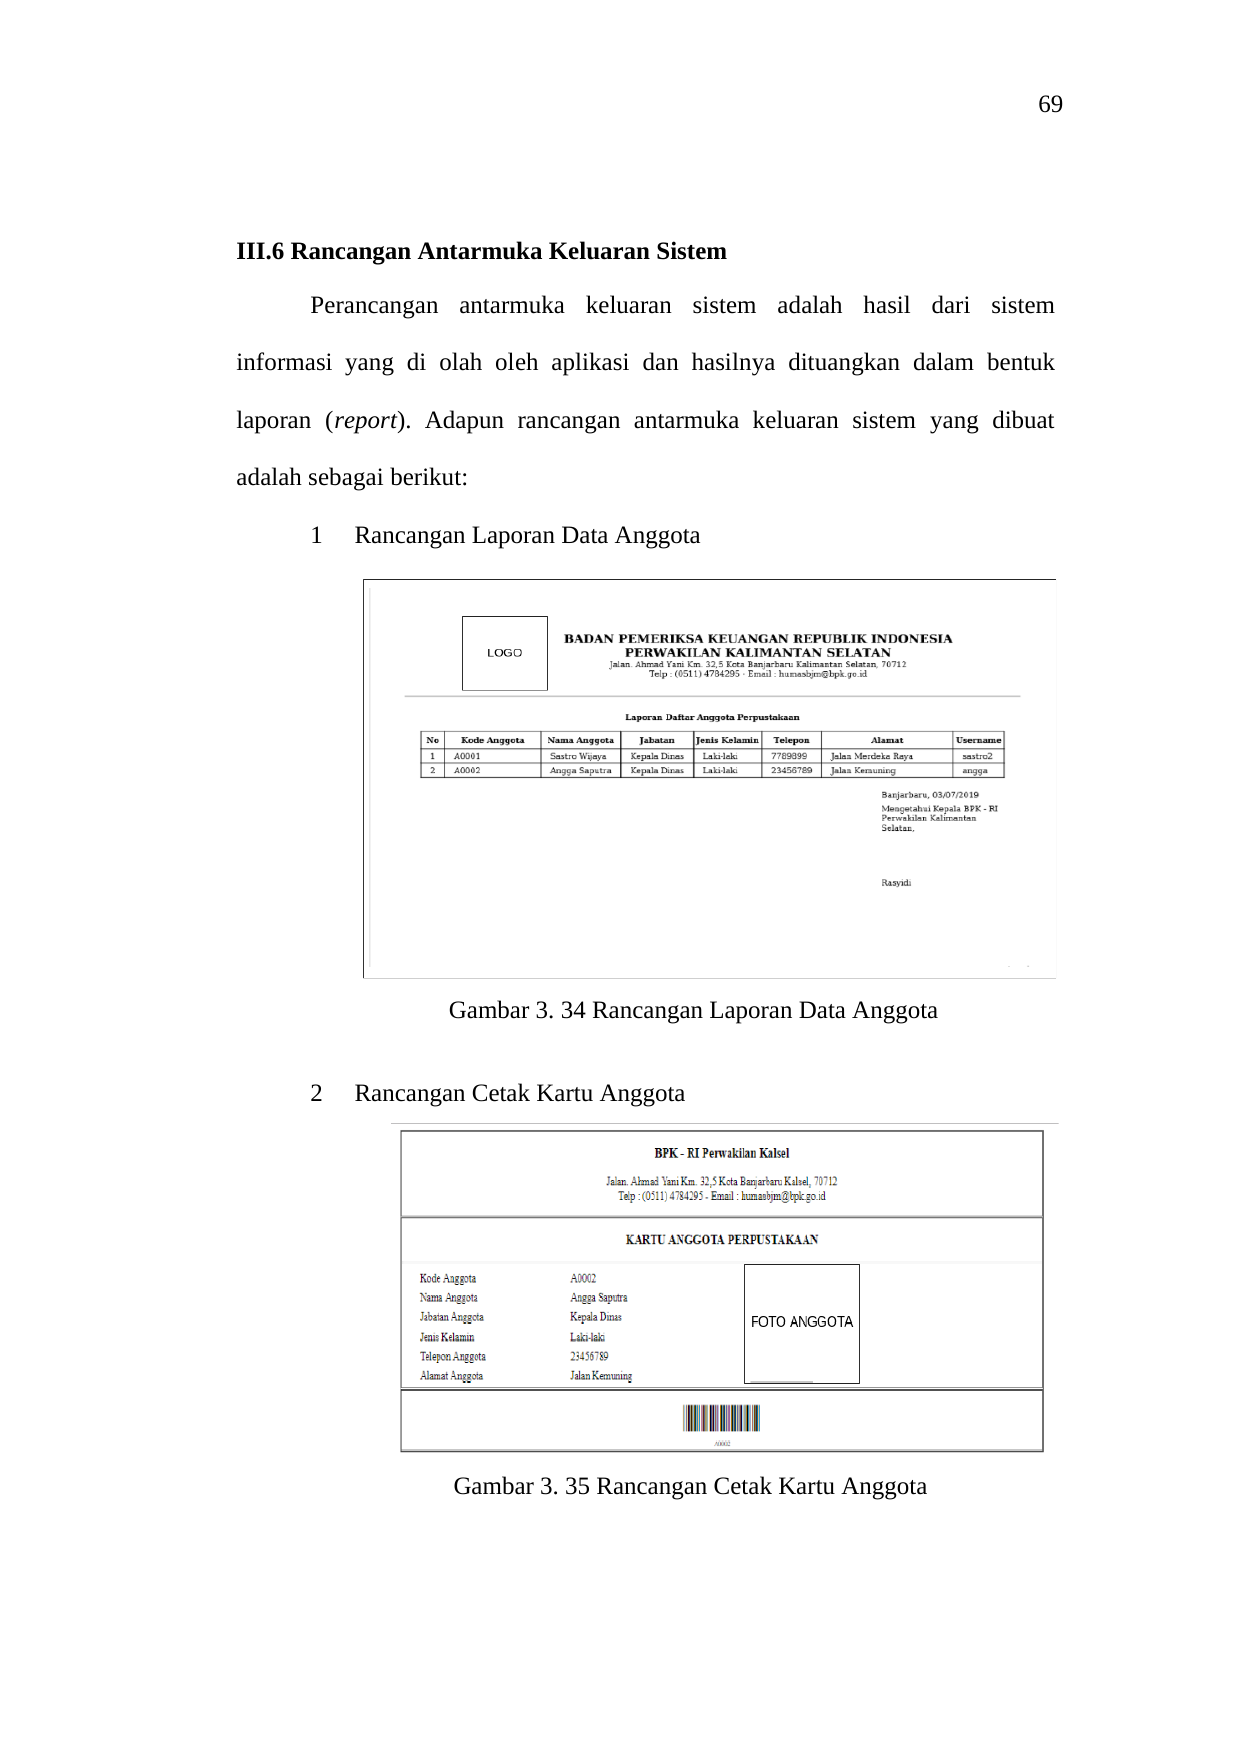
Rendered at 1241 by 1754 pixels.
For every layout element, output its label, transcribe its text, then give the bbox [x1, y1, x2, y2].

text Perancangan antarmuka keluaran sistem adalah hasil dari sistem informasi yang di olah oleh aplikasi dan hasilnya dituangkan dalam bentuk laporan (report). Adapun rancangan antarmuka keluaran sistem yang dibuat adalah sebagai berikut: [236, 290, 1055, 491]
subtitle Rancangan Antarmuka Keluaran Sistem [236, 236, 1063, 265]
list Rancangan Cetak Kartu Anggota [310, 1078, 1063, 1107]
list Rancangan Laporan Data Anggota [310, 520, 1063, 549]
